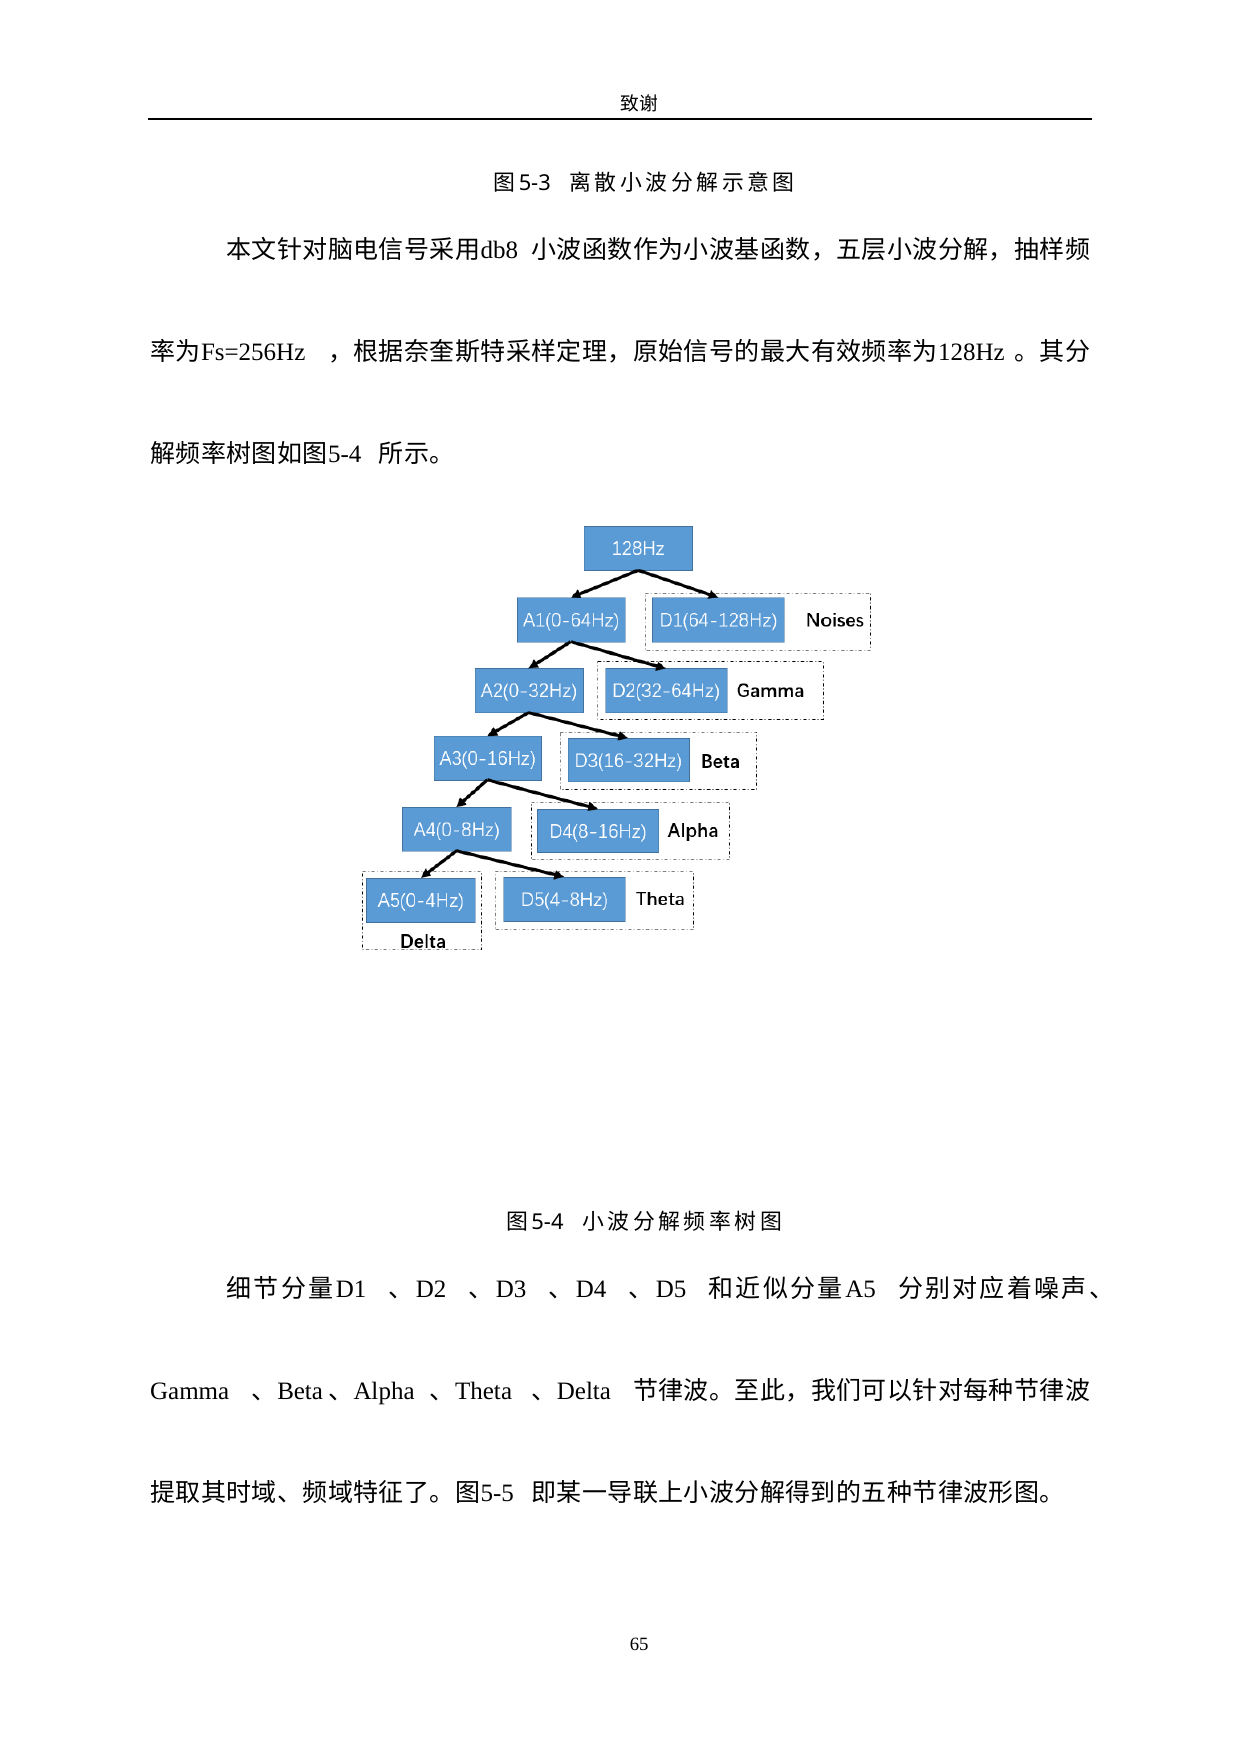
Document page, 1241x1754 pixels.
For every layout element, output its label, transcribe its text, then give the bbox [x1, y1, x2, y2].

text 图5-3 离散小波分解示意图 [150, 164, 1090, 198]
text 图5-4 小波分解频率树图 [150, 1203, 1090, 1237]
text 细节分量D1、D2、D3、D4、D5和近似分量A5分别对应着噪声、Gamma、Beta、Alpha、Theta、Delta节律波。至此，我们可以针对每种节律波提取其时域、频域特征了。图5-5即某一导联上小波分解得到的五种节律波形图。 [150, 1253, 1090, 1525]
text 本文针对脑电信号采用db8小波函数作为小波基函数，五层小波分解，抽样频率为Fs=256Hz，根据奈奎斯特采样定理，原始信号的最大有效频率为128Hz。其分解频率树图如图5-4所示。 [150, 214, 1090, 485]
picture [353, 516, 886, 966]
